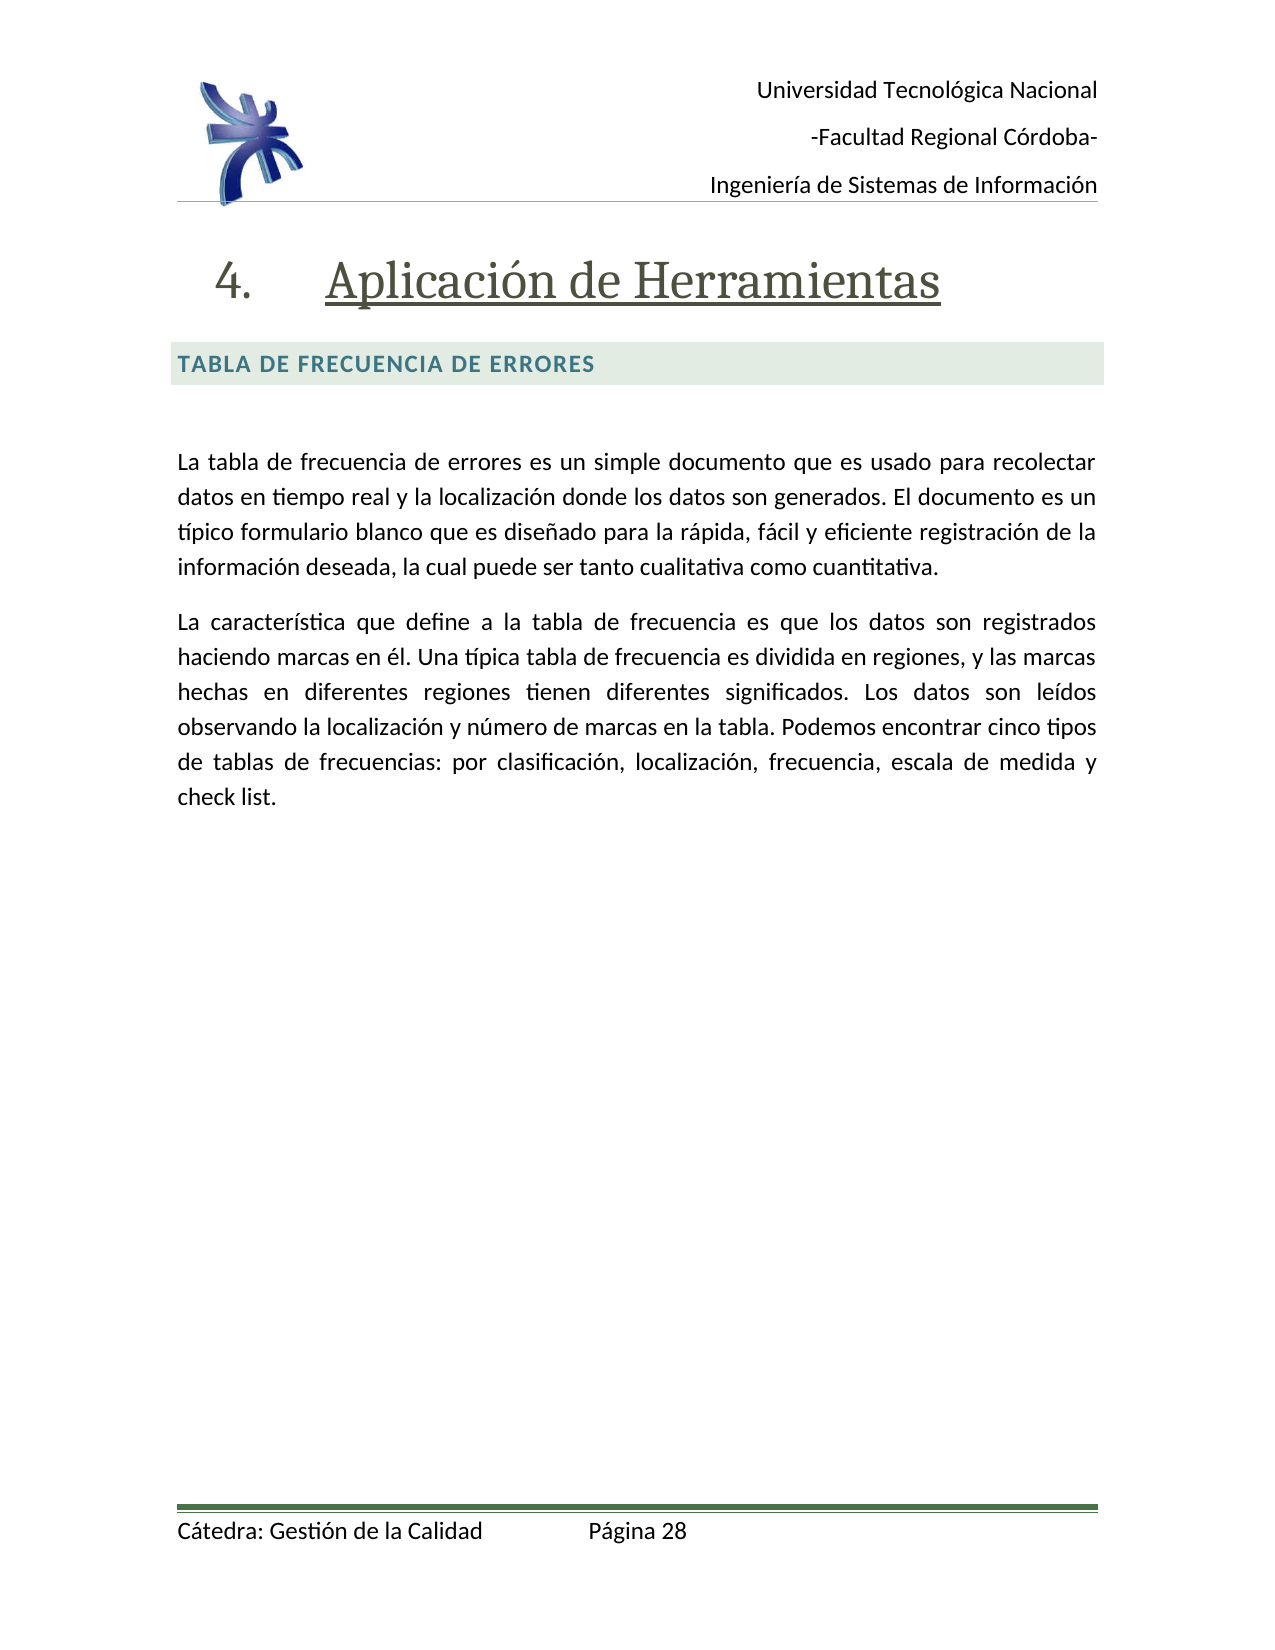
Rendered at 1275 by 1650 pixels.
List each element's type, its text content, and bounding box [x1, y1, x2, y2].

text La característica que define a la tabla de frecuencia es que los datos son registrados haciendo marcas en él. Una típica tabla de frecuencia es dividida en regiones, y las marcas hechas en diferentes regiones tienen diferentes significados. Los datos son leídos observando la localización y número de marcas en la tabla. Podemos encontrar cinco tipos de tablas de frecuencias: por clasificación, localización, frecuencia, escala de medida y check list. [177, 606, 1098, 812]
text La tabla de frecuencia de errores es un simple documento que es usado para recolectar datos en tiempo real y la localización donde los datos son generados. El documento es un típico formulario blanco que es diseñado para la rápida, fácil y eficiente registración de la información deseada, la cual puede ser tanto cualitativa como cuantitativa. [177, 446, 1098, 581]
subtitle Aplicación de Herramientas [215, 250, 1098, 312]
subtitle Tabla de Frecuencia de Errores [177, 349, 1098, 379]
picture [198, 80, 305, 201]
picture [198, 202, 305, 208]
